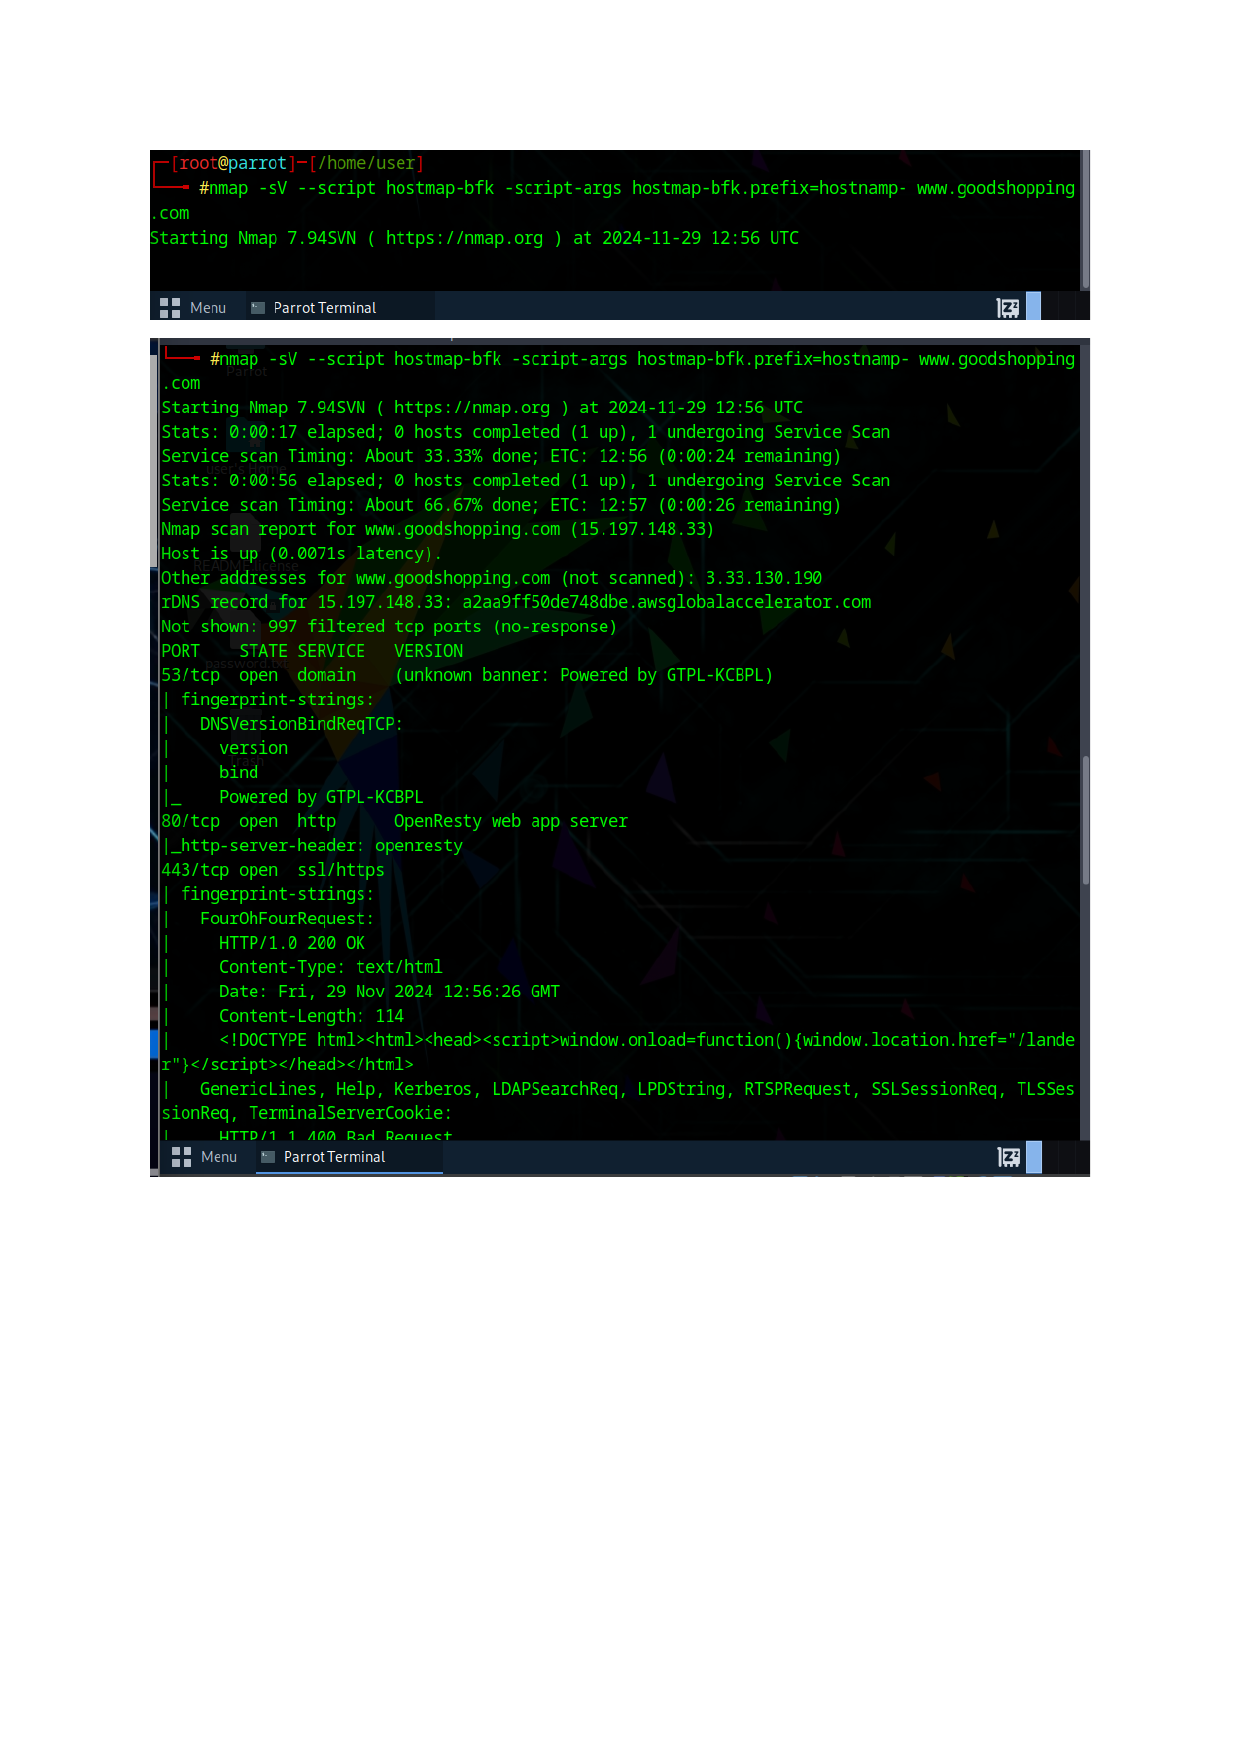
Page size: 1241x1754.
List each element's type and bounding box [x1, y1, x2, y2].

picture [150, 338, 1091, 1177]
picture [150, 150, 1091, 320]
